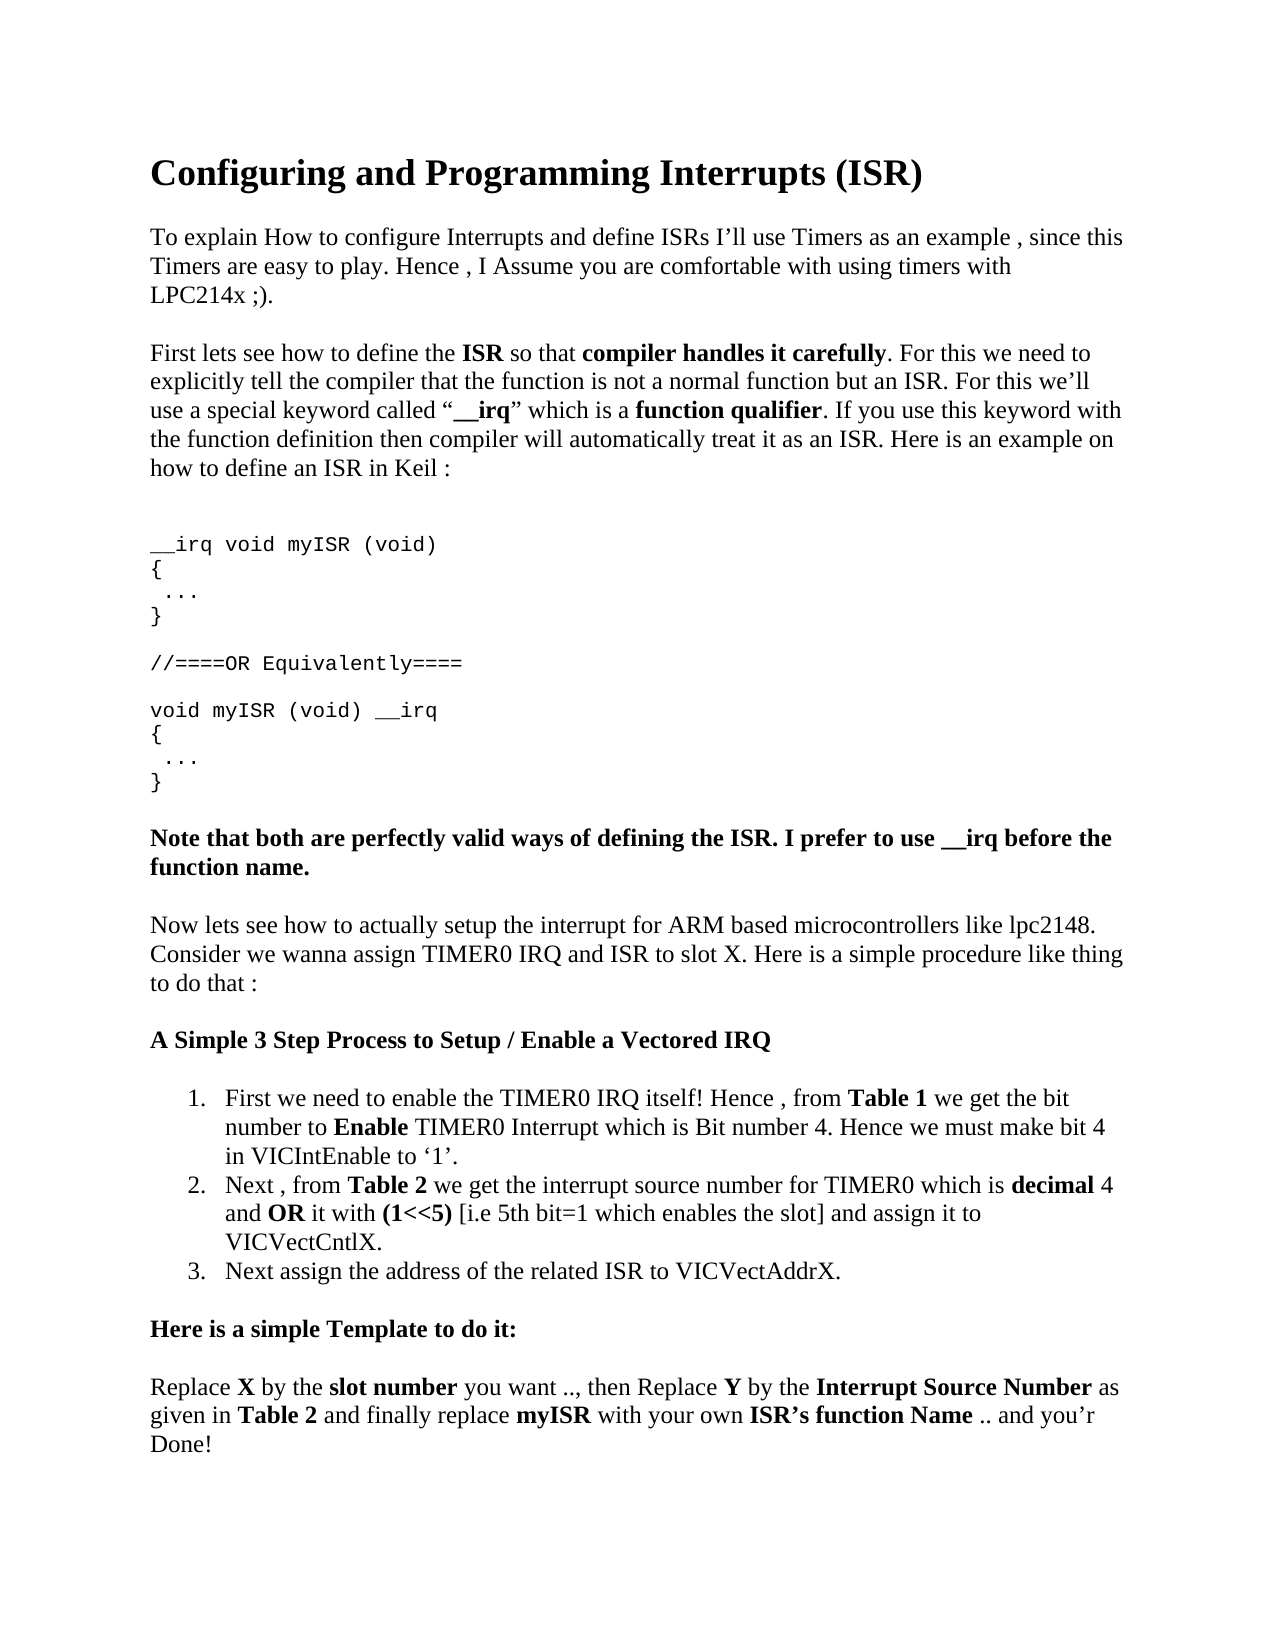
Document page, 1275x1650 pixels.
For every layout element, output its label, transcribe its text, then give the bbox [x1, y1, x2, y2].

text Now lets see how to actually setup the interrupt for ARM based microcontrollers like lpc2148. Consider we wanna assign TIMER0 IRQ and ISR to slot X. Here is a simple procedure like thing to do that : [150, 910, 1125, 996]
text { [150, 723, 1125, 747]
text __irq void myISR (void) [150, 534, 1125, 558]
text ... [150, 747, 1125, 771]
text { [150, 558, 1125, 582]
text Configuring and Programming Interrupts (ISR) [150, 150, 1125, 193]
list Next assign the address of the related ISR to VICVectAddrX. [187, 1256, 1125, 1285]
text ... [150, 582, 1125, 605]
text } [150, 771, 1125, 794]
text Note that both are perfectly valid ways of defining the ISR. I prefer to use __irq before the function name. [150, 823, 1125, 881]
text First lets see how to define the ISR so that compiler handles it carefully. For this we need to explicitly tell the compiler that the function is not a normal function but an ISR. For this we’ll use a special keyword called “__irq” which is a function qualifier. If you use this keyword with the function definition then compiler will automatically treat it as an ISR. Here is an example on how to define an ISR in Keil : [150, 338, 1125, 481]
text To explain How to configure Interrupts and define ISRs I’ll use Timers as an example , since this Timers are easy to play. Hence , I Assume you are comfortable with using timers with LPC214x ;). [150, 222, 1125, 308]
list First we need to enable the TIMER0 IRQ itself! Hence , from Table 1 we get the bit number to Enable TIMER0 Interrupt which is Bit number 4. Hence we must make bit 4 in VICIntEnable to ‘1’. [187, 1083, 1125, 1170]
text Here is a simple Template to do it: [150, 1314, 1125, 1343]
text } [150, 605, 1125, 629]
text //====OR Equivalently==== [150, 652, 1125, 676]
text A Simple 3 Step Process to Setup / Enable a Vectored IRQ [150, 1026, 1125, 1054]
text Replace X by the slot number you want .., then Replace Y by the Interrupt Source Number as given in Table 2 and finally replace myISR with your own ISR’s function Name .. and you’r Done! [150, 1372, 1125, 1458]
text void myISR (void) __irq [150, 700, 1125, 723]
list Next , from Table 2 we get the interrupt source number for TIMER0 which is decimal 4 and OR it with (1<<5) [i.e 5th bit=1 which enables the slot] and assign it to VICVectCntlX. [187, 1170, 1125, 1256]
